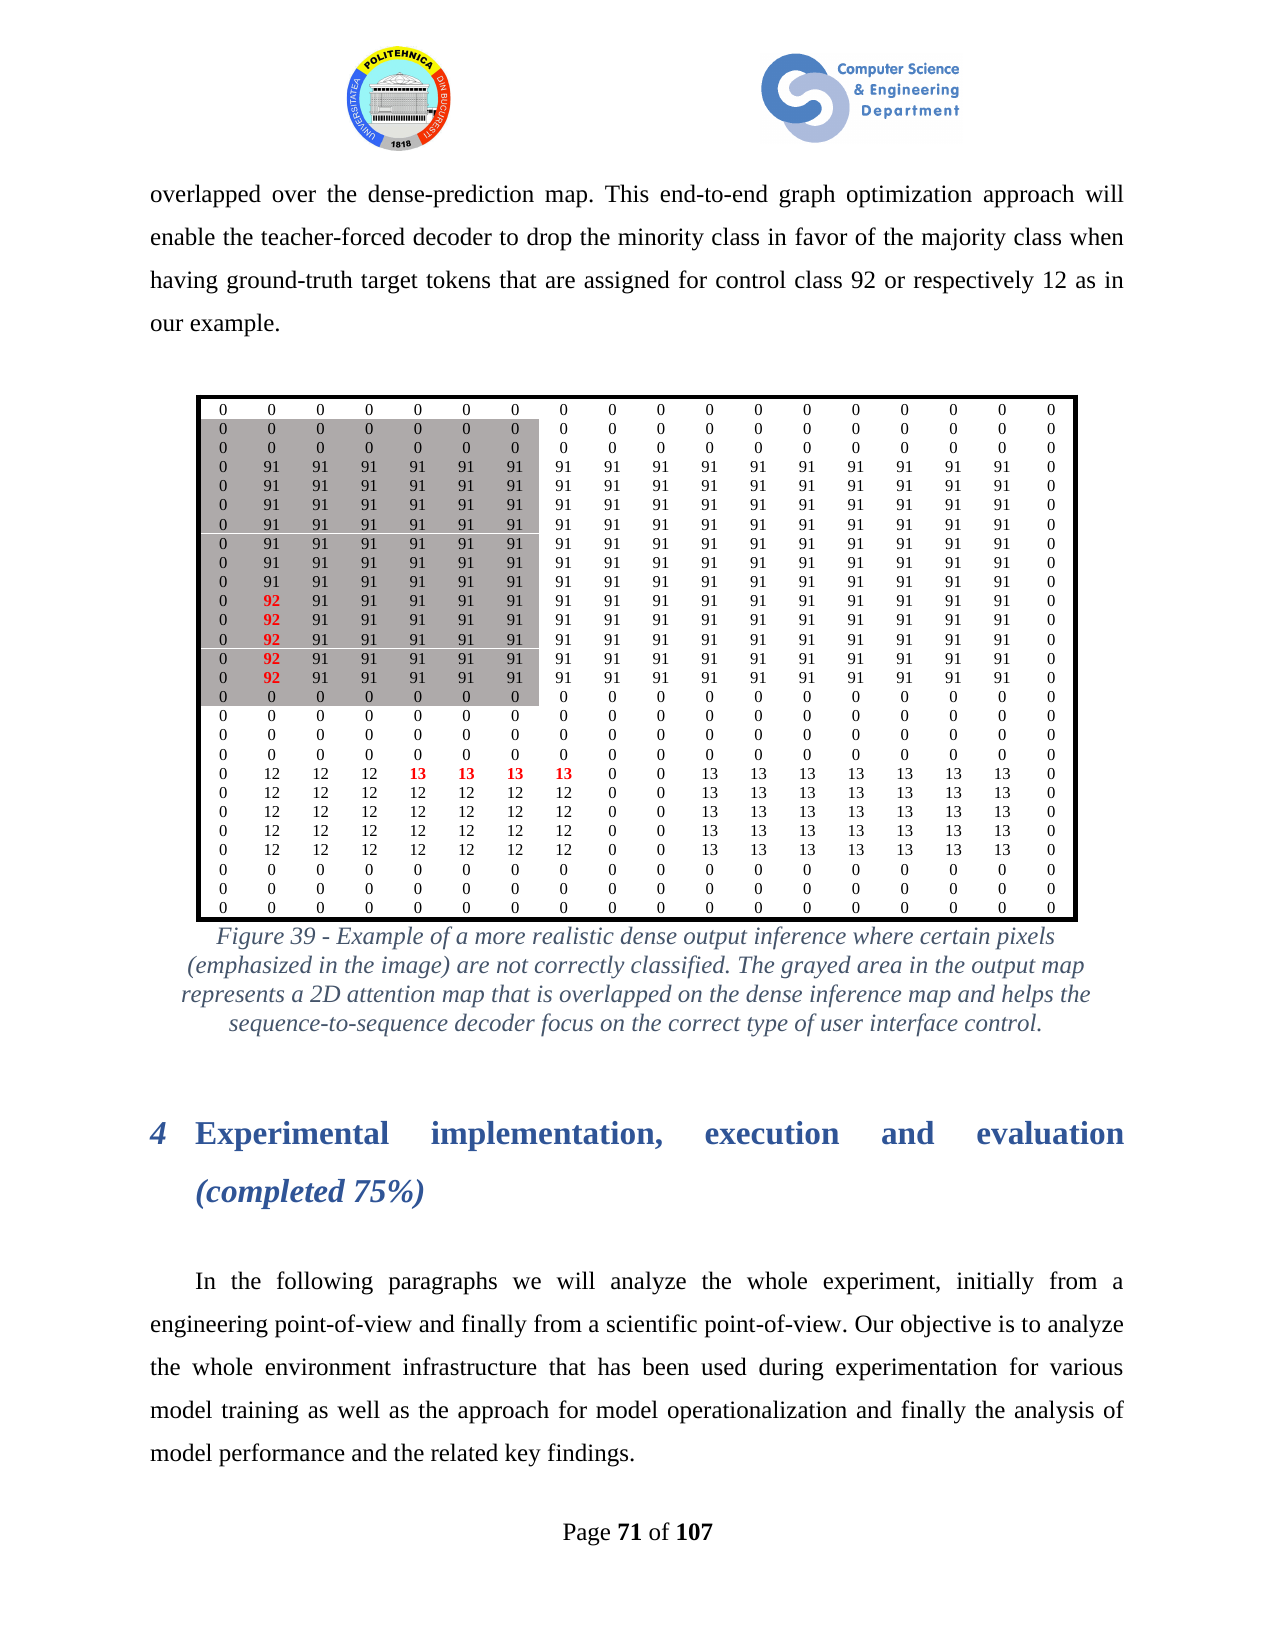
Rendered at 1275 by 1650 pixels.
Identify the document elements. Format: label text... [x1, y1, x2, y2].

subtitle Experimental implementation, execution and evaluation (completed 75%) [150, 1113, 1125, 1209]
picture [760, 53, 963, 144]
text In the following paragraphs we will analyze the whole experiment, initially from a engineering point-of-view and finally from a scientific point-of-view. Our objective is to analyze the whole environment infrastructure that has been used during experimentation for various model training as well as the approach for model operationalization and finally the analysis of model performance and the related key findings. [150, 1266, 1125, 1467]
picture [346, 46, 451, 151]
